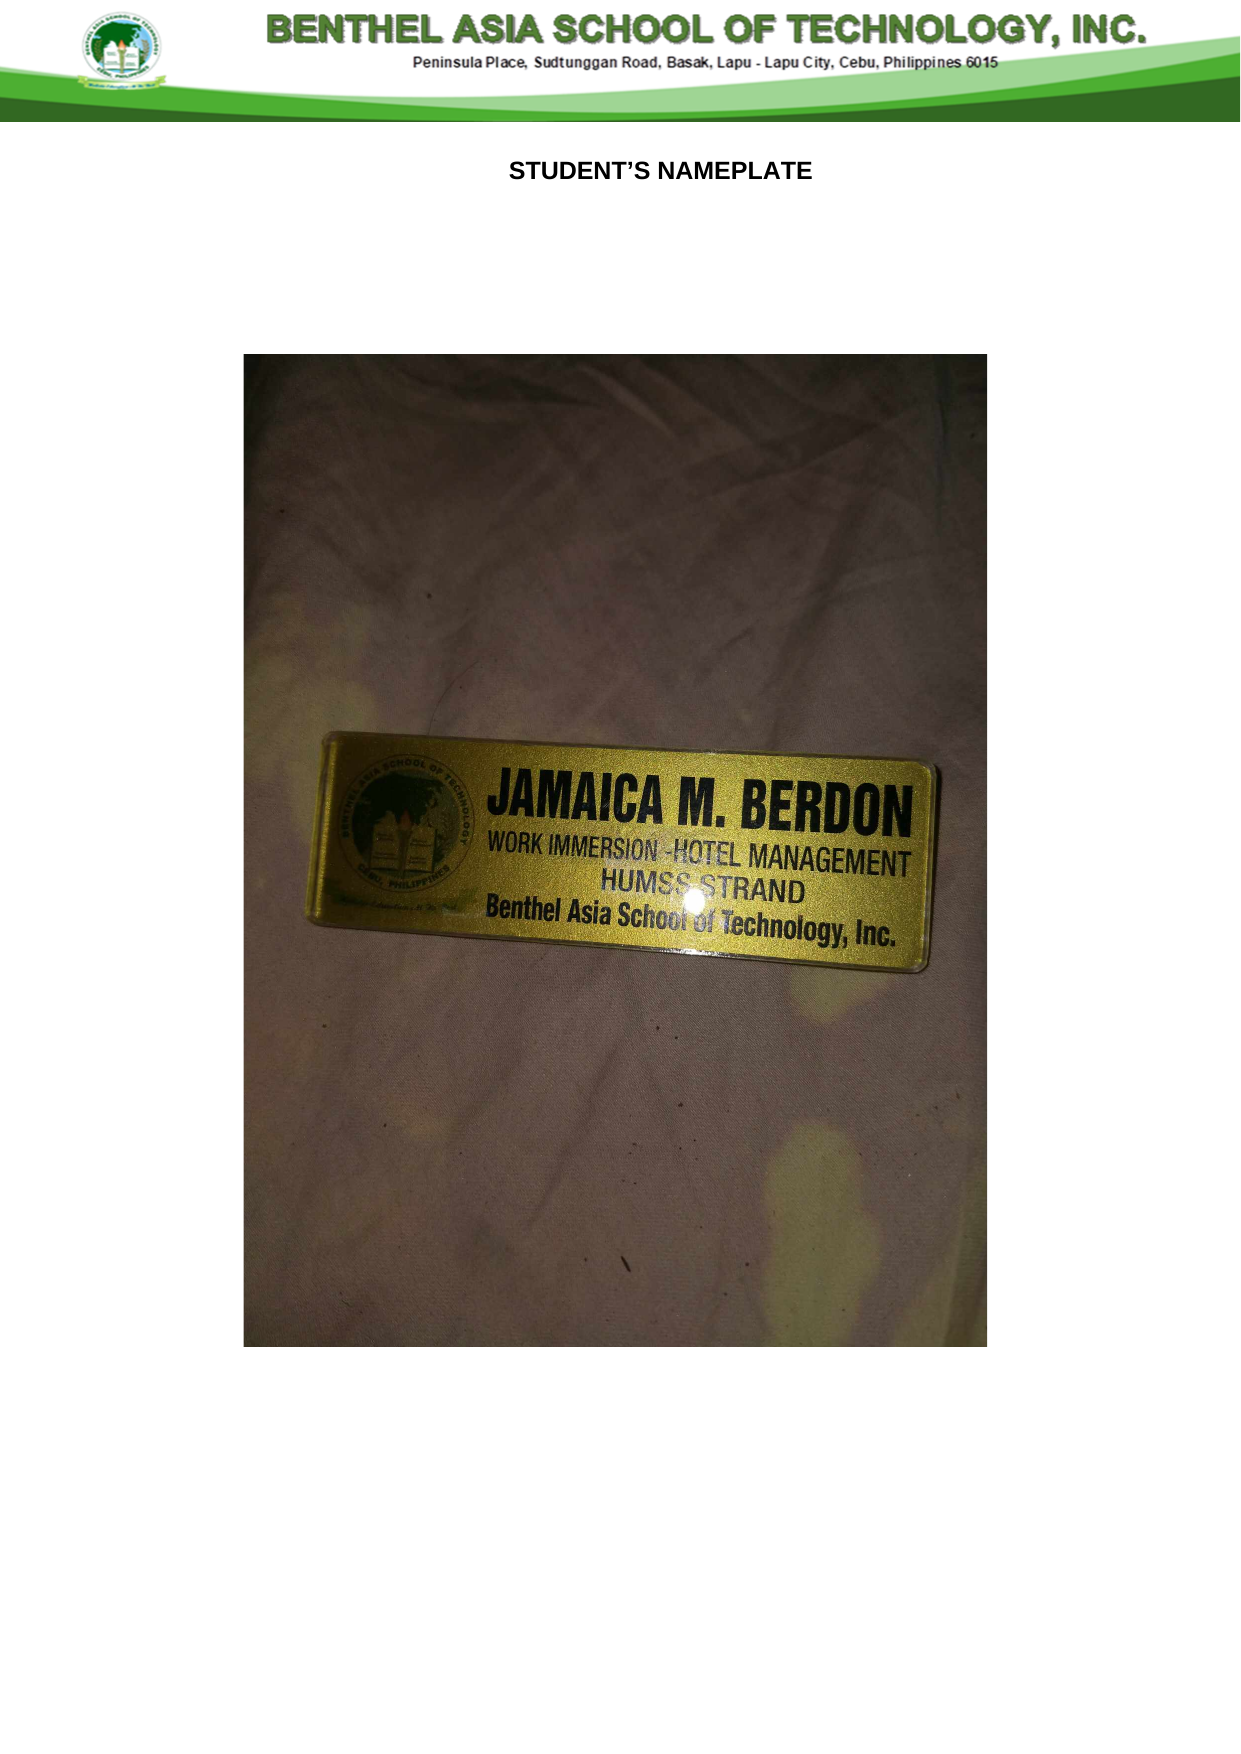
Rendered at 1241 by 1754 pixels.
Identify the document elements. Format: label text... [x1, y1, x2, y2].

picture [0, 0, 1241, 182]
picture [243, 354, 988, 1347]
text STUDENT’S NAMEPLATE [127, 156, 1194, 185]
